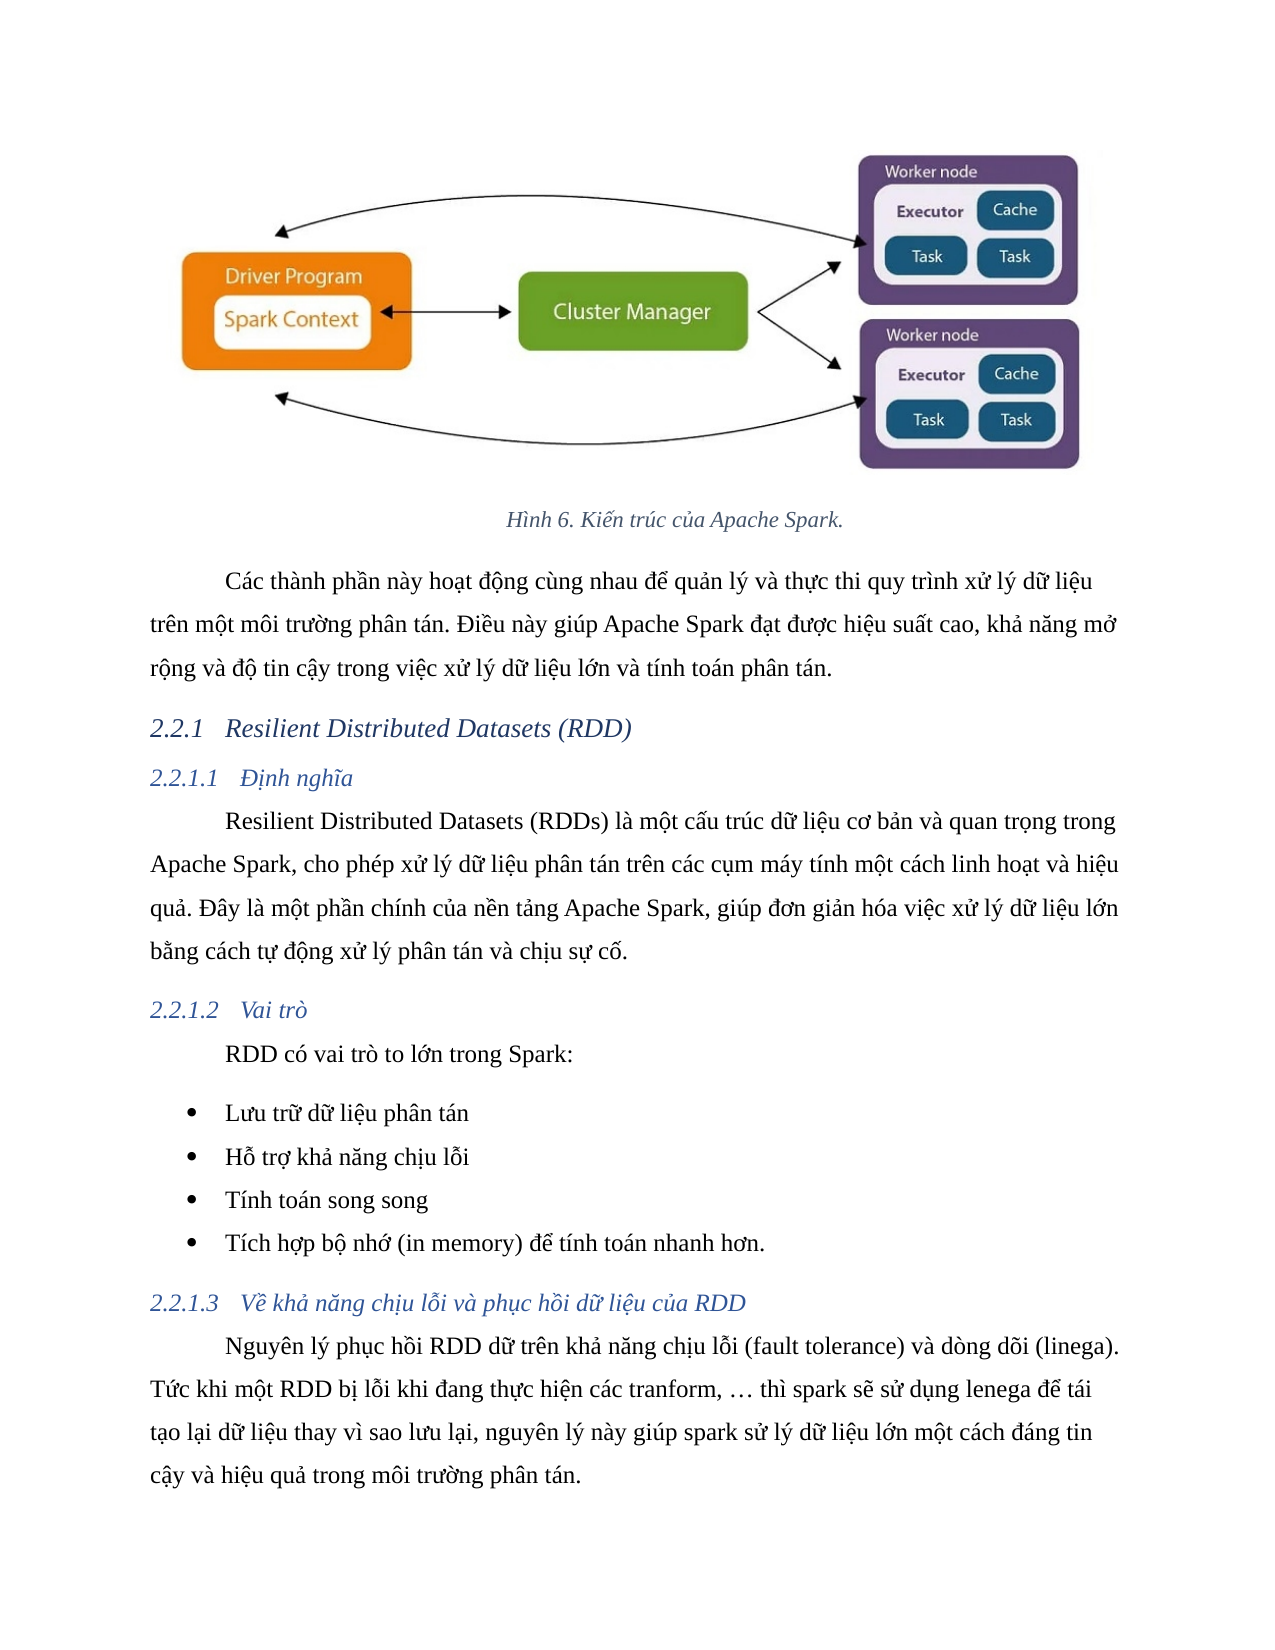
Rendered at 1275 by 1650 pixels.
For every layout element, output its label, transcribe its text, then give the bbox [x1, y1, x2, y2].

list Tính toán song song [187, 1185, 1125, 1213]
list Lưu trữ dữ liệu phân tán [187, 1098, 1125, 1127]
text Resilient Distributed Datasets (RDDs) là một cấu trúc dữ liệu cơ bản và quan trọng trong Apache Spark, cho phép xử lý dữ liệu phân tán trên các cụm máy tính một cách linh hoạt và hiệu quả. Đây là một phần chính của nền tảng Apache Spark, giúp đơn giản hóa việc xử lý dữ liệu lớn bằng cách tự động xử lý phân tán và chịu sự cố. [150, 806, 1125, 964]
text Nguyên lý phục hồi RDD dữ trên khả năng chịu lỗi (fault tolerance) và dòng dõi (linega). Tức khi một RDD bị lỗi khi đang thực hiện các tranform, … thì spark sẽ sử dụng lenega để tái tạo lại dữ liệu thay vì sao lưu lại, nguyên lý này giúp spark sử lý dữ liệu lớn một cách đáng tin cậy và hiệu quả trong môi trường phân tán. [150, 1331, 1125, 1489]
subtitle Định nghĩa [150, 763, 1125, 792]
text Các thành phần này hoạt động cùng nhau để quản lý và thực thi quy trình xử lý dữ liệu trên một môi trường phân tán. Điều này giúp Apache Spark đạt được hiệu suất cao, khả năng mở rộng và độ tin cậy trong việc xử lý dữ liệu lớn và tính toán phân tán. [150, 566, 1125, 681]
list Hỗ trợ khả năng chịu lỗi [187, 1142, 1125, 1170]
picture [150, 150, 1125, 475]
subtitle Về khả năng chịu lỗi và phục hồi dữ liệu của RDD [150, 1288, 1125, 1316]
subtitle Resilient Distributed Datasets (RDD) [150, 712, 1125, 743]
text Hình 6. Kiến trúc của Apache Spark. [150, 506, 1125, 532]
subtitle Vai trò [150, 996, 1125, 1024]
list Tích hợp bộ nhớ (in memory) để tính toán nhanh hơn. [187, 1228, 1125, 1257]
text RDD có vai trò to lớn trong Spark: [150, 1039, 1125, 1067]
